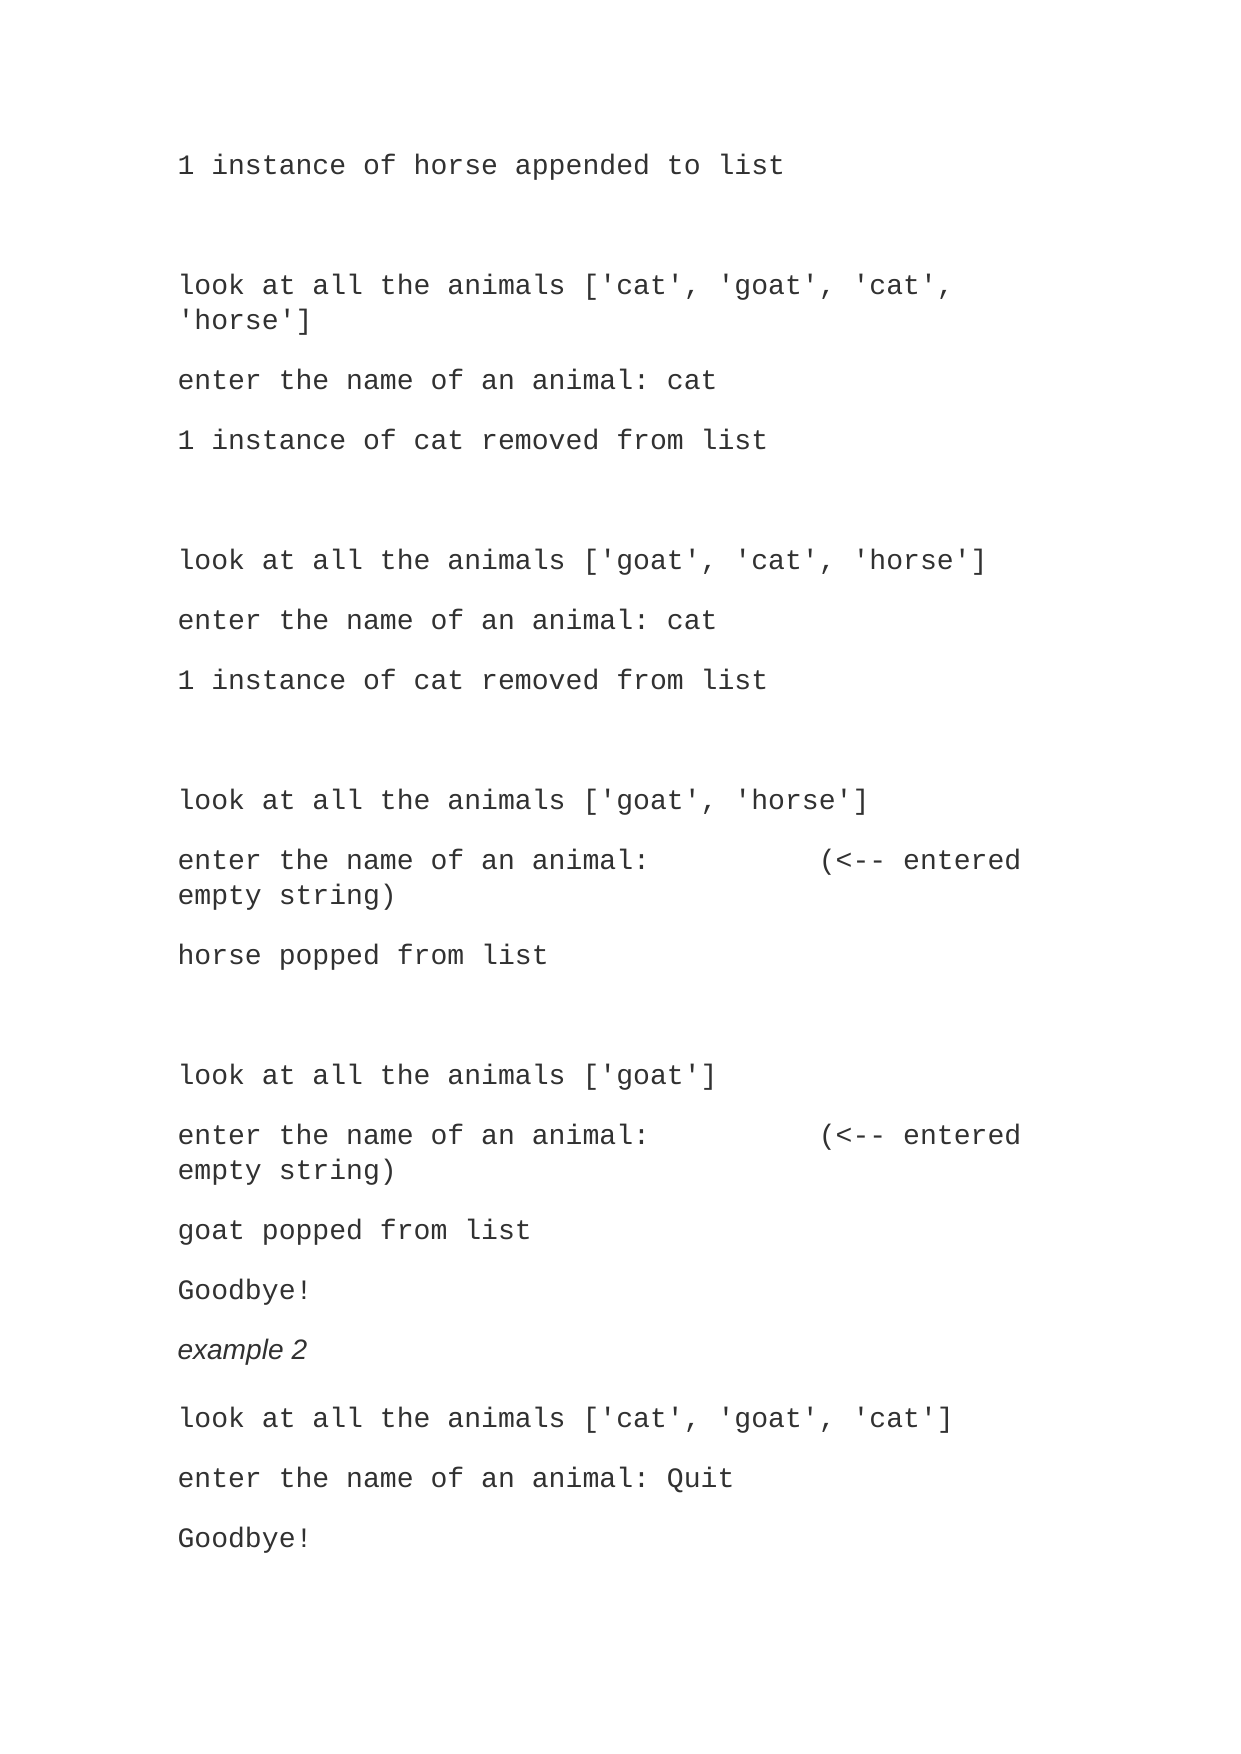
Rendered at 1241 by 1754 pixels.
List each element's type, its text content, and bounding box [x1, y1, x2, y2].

text enter the name of an animal: cat [177, 363, 1063, 398]
text enter the name of an animal: Quit [177, 1460, 1063, 1495]
text look at all the animals ['cat', 'goat', 'cat', 'horse'] [177, 268, 1063, 338]
text Goodbye! [177, 1520, 1063, 1555]
text look at all the animals ['goat'] [177, 1058, 1063, 1093]
text example 2 [177, 1333, 1063, 1365]
text goat popped from list [177, 1213, 1063, 1248]
text enter the name of an animal: cat [177, 603, 1063, 638]
text enter the name of an animal: (<-- entered empty string) [177, 1118, 1063, 1188]
text Goodbye! [177, 1273, 1063, 1308]
text 1 instance of cat removed from list [177, 663, 1063, 698]
text 1 instance of horse appended to list [177, 148, 1063, 183]
text look at all the animals ['goat', 'horse'] [177, 783, 1063, 818]
text look at all the animals ['cat', 'goat', 'cat'] [177, 1400, 1063, 1435]
text enter the name of an animal: (<-- entered empty string) [177, 843, 1063, 913]
text horse popped from list [177, 938, 1063, 973]
text look at all the animals ['goat', 'cat', 'horse'] [177, 543, 1063, 578]
text 1 instance of cat removed from list [177, 423, 1063, 458]
